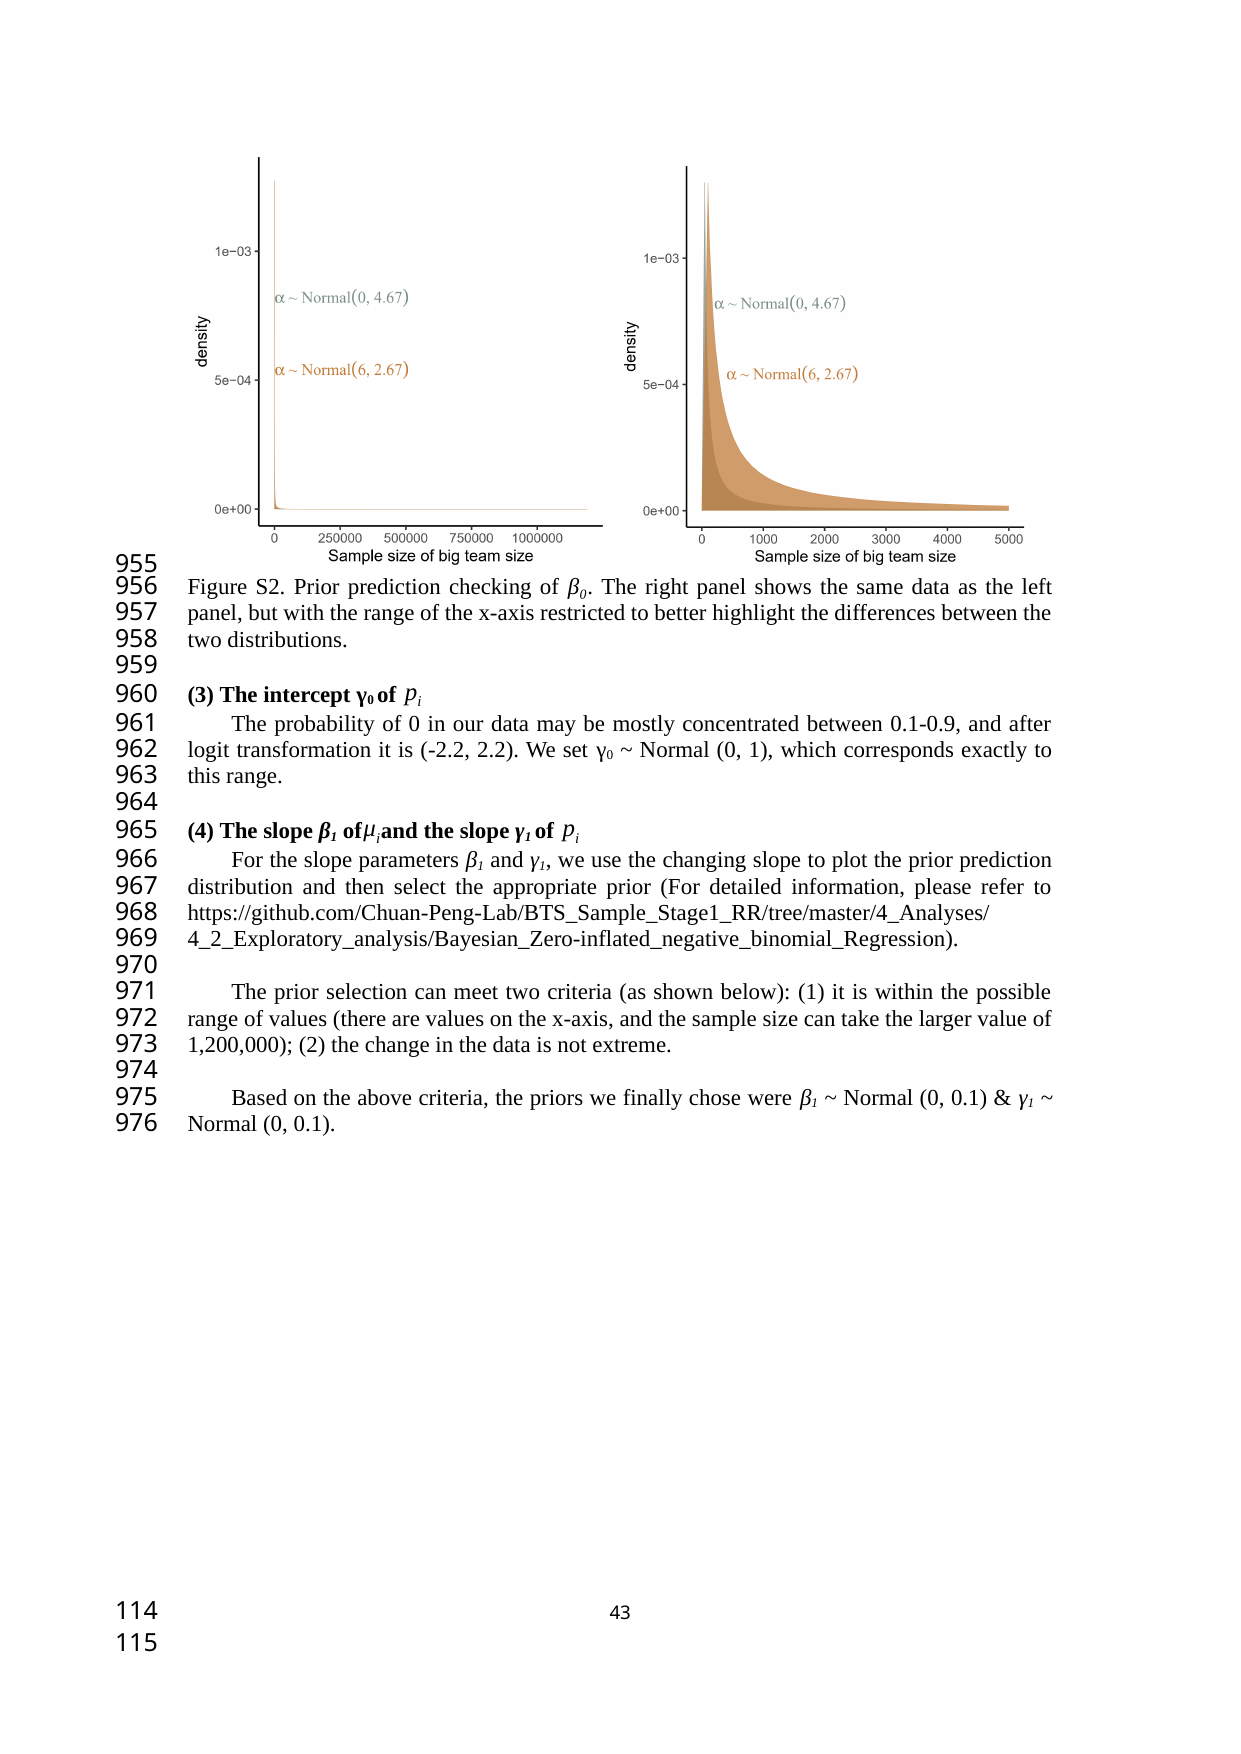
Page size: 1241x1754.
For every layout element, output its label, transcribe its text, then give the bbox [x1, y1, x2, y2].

text The prior selection can meet two criteria (as shown below): (1) it is within the possible range of values (there are values on the x-axis, and the sample size can take the larger value of 1,200,000); (2) the change in the data is not extreme. [187, 978, 1053, 1057]
picture [616, 158, 1032, 573]
text The probability of 0 in our data may be mostly concentrated between 0.1-0.9, and after logit transformation it is (-2.2, 2.2). We set γ0 ~ Normal (0, 1), which corresponds exactly to this range. [187, 710, 1053, 789]
text Figure S2. Prior prediction checking of β₀. The right panel shows the same data as the left panel, but with the range of the x-axis restricted to better highlight the differences between the two distributions. [187, 573, 1053, 652]
text For the slope parameters β1 and γ1, we use the changing slope to plot the prior prediction distribution and then select the appropriate prior (For detailed information, please refer to https://github.com/Chuan-Peng-Lab/BTS_Sample_Stage1_RR/tree/master/4_Analyses/4_2_Exploratory_analysis/Bayesian_Zero-inflated_negative_binomial_Regression). [187, 846, 1053, 952]
picture [187, 150, 611, 573]
text (4) The slope β1 ofand the slope γ1 of [187, 815, 1053, 846]
text Based on the above criteria, the priors we finally chose were β1 ~ Normal (0, 0.1) & γ1 ~ Normal (0, 0.1). [187, 1084, 1053, 1136]
text (3) The intercept γ0 of [187, 678, 1053, 710]
